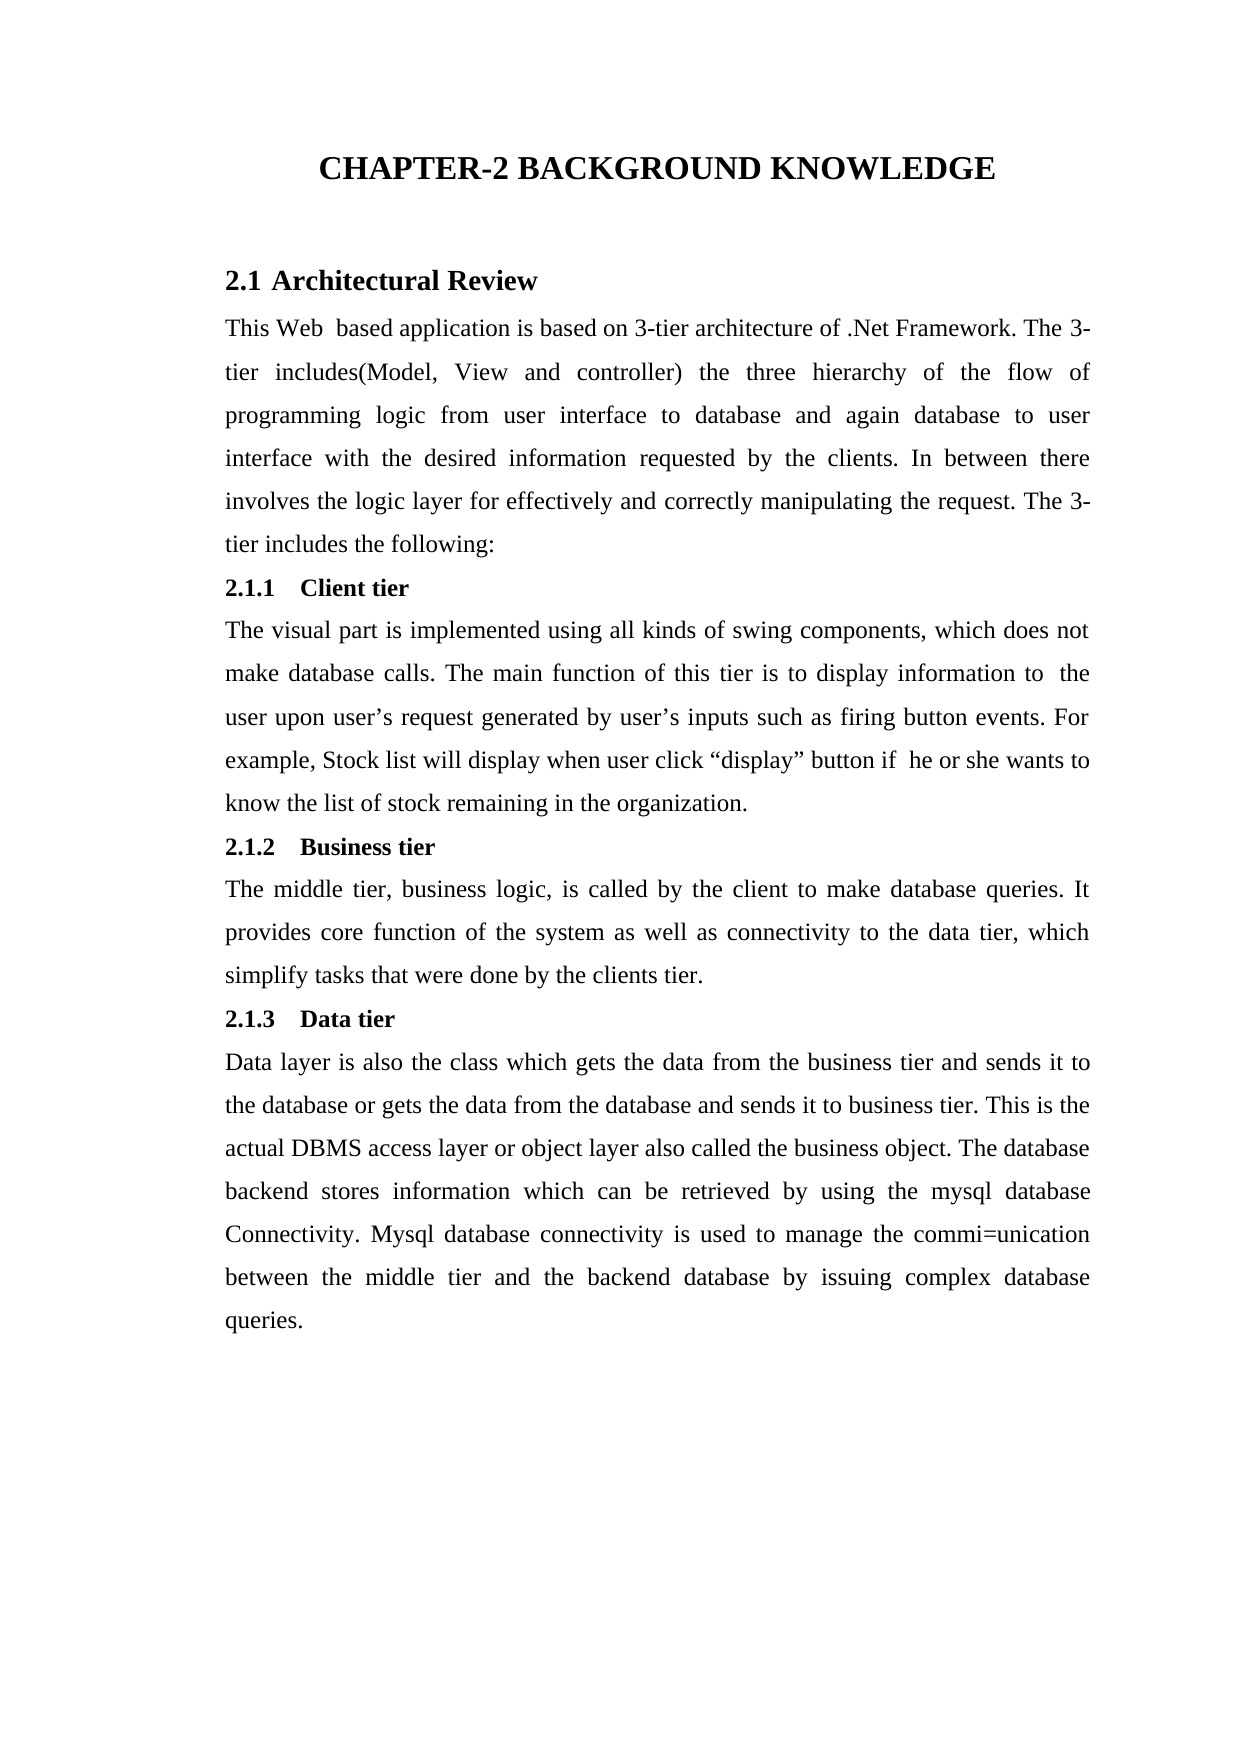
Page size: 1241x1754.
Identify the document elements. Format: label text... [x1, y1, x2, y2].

text The visual part is implemented using all kinds of swing components, which does not make database calls. The main function of this tier is to display information to the user upon user’s request generated by user’s inputs such as firing button events. For example, Stock list will display when user click “display” button if he or she wants to know the list of stock remaining in the organization. [225, 615, 1090, 817]
subtitle Data tier [225, 1004, 1117, 1033]
subtitle Business tier [225, 832, 1117, 860]
subtitle Client tier [225, 573, 1117, 602]
subtitle CHAPTER-2 BACKGROUND KNOWLEDGE [315, 148, 999, 187]
subtitle Architectural Review [225, 263, 1117, 297]
text This Web based application is based on 3-tier architecture of .Net Framework. The 3-tier includes(Model, View and controller) the three hierarchy of the flow of programming logic from user interface to database and again database to user interface with the desired information requested by the clients. In between there involves the logic layer for effectively and correctly manipulating the request. The 3-tier includes the following: [225, 313, 1091, 558]
text Data layer is also the class which gets the data from the business tier and sends it to the database or gets the data from the database and sends it to business tier. This is the actual DBMS access layer or object layer also called the business object. The database backend stores information which can be retrieved by using the mysql database Connectivity. Mysql database connectivity is used to manage the commi=unication between the middle tier and the backend database by issuing complex database queries. [225, 1047, 1091, 1334]
text The middle tier, business logic, is called by the client to make database queries. It provides core function of the system as well as connectivity to the data tier, which simplify tasks that were done by the clients tier. [225, 874, 1091, 989]
